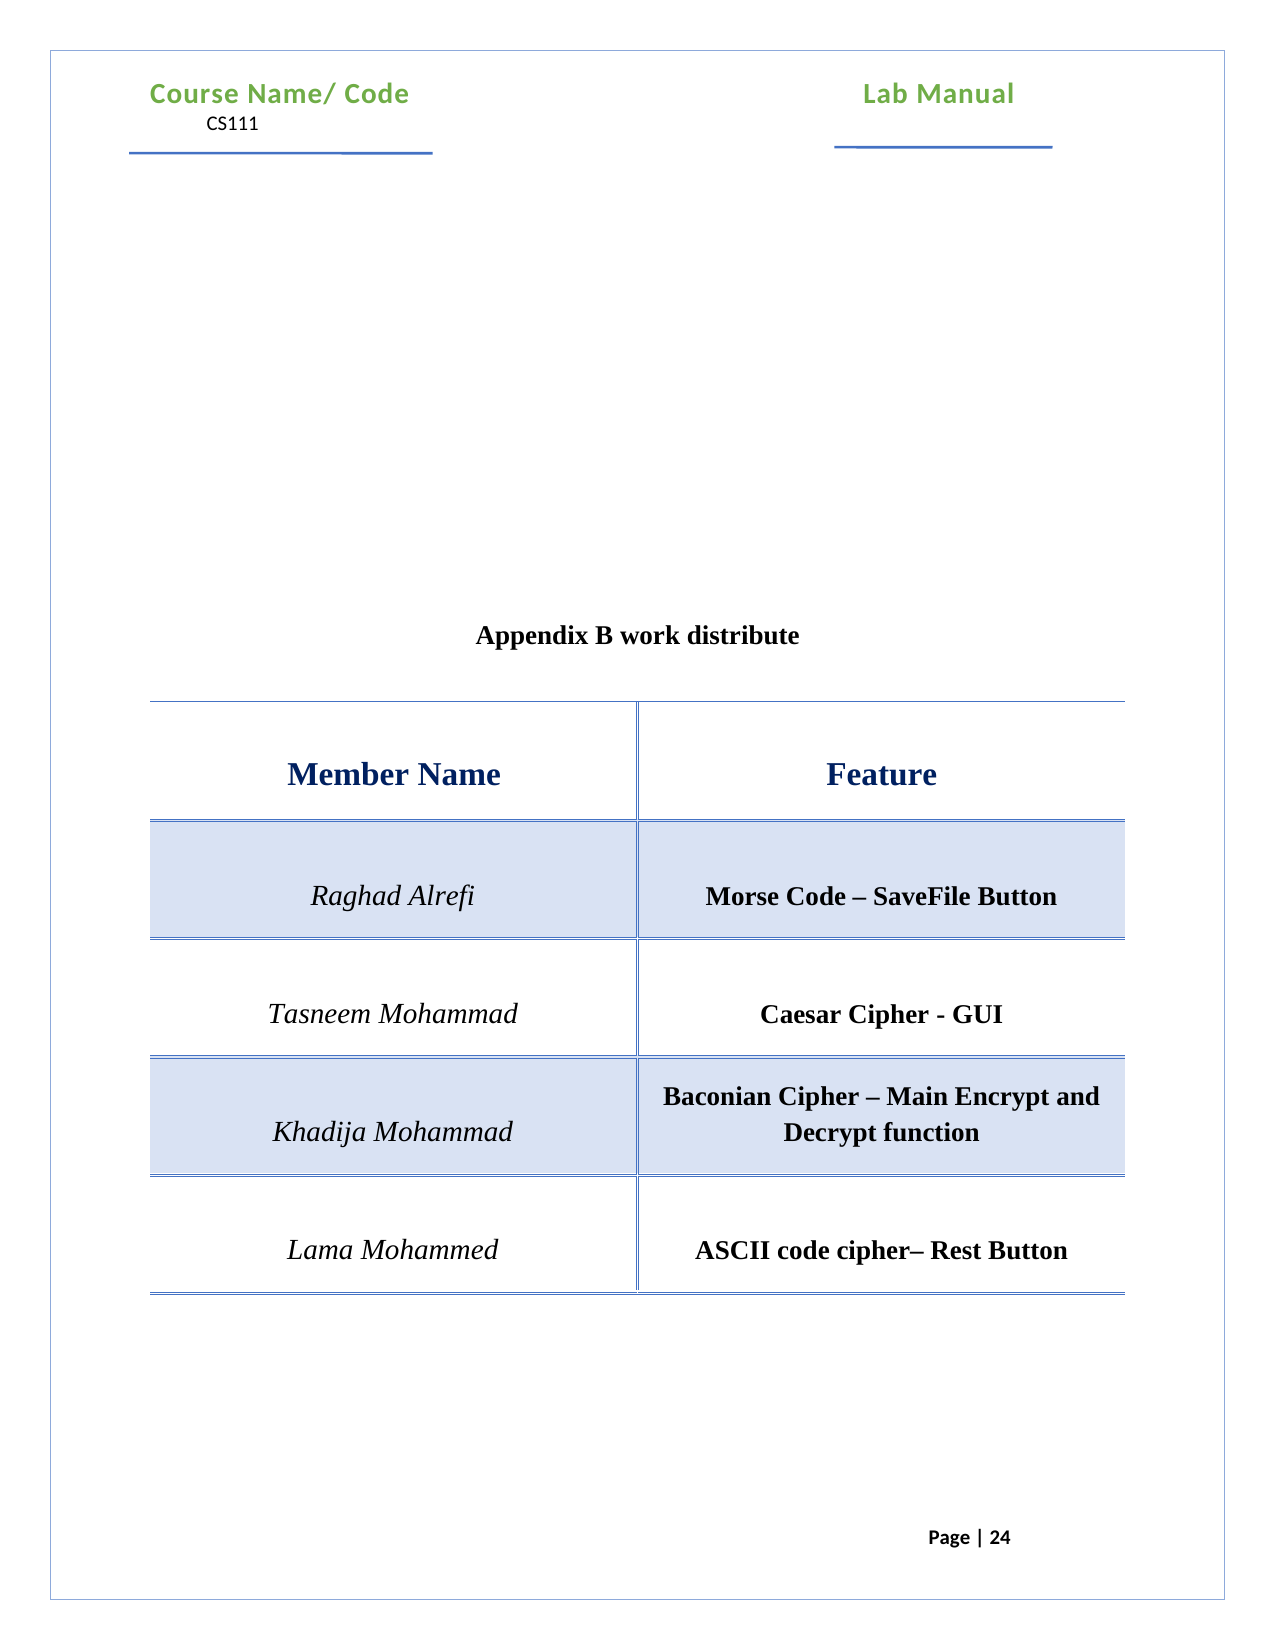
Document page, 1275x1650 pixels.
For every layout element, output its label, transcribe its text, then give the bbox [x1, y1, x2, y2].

table_header Member Name [150, 702, 636, 819]
table_cell Baconian Cipher – Main Encrypt and Decrypt function [639, 1059, 1125, 1173]
table_cell Morse Code – SaveFile Button [639, 822, 1125, 937]
table_cell Caesar Cipher - GUI [639, 940, 1125, 1055]
table_cell Lama Mohammed [150, 1174, 638, 1292]
table_cell Raghad Alrefi [150, 822, 636, 937]
table_header Feature [639, 702, 1125, 819]
table_cell Tasneem Mohammad [150, 940, 636, 1055]
text Appendix B work distribute [150, 619, 1125, 650]
table_cell Khadija Mohammad [150, 1059, 636, 1173]
table_cell ASCII code cipher– Rest Button [638, 1177, 1125, 1292]
